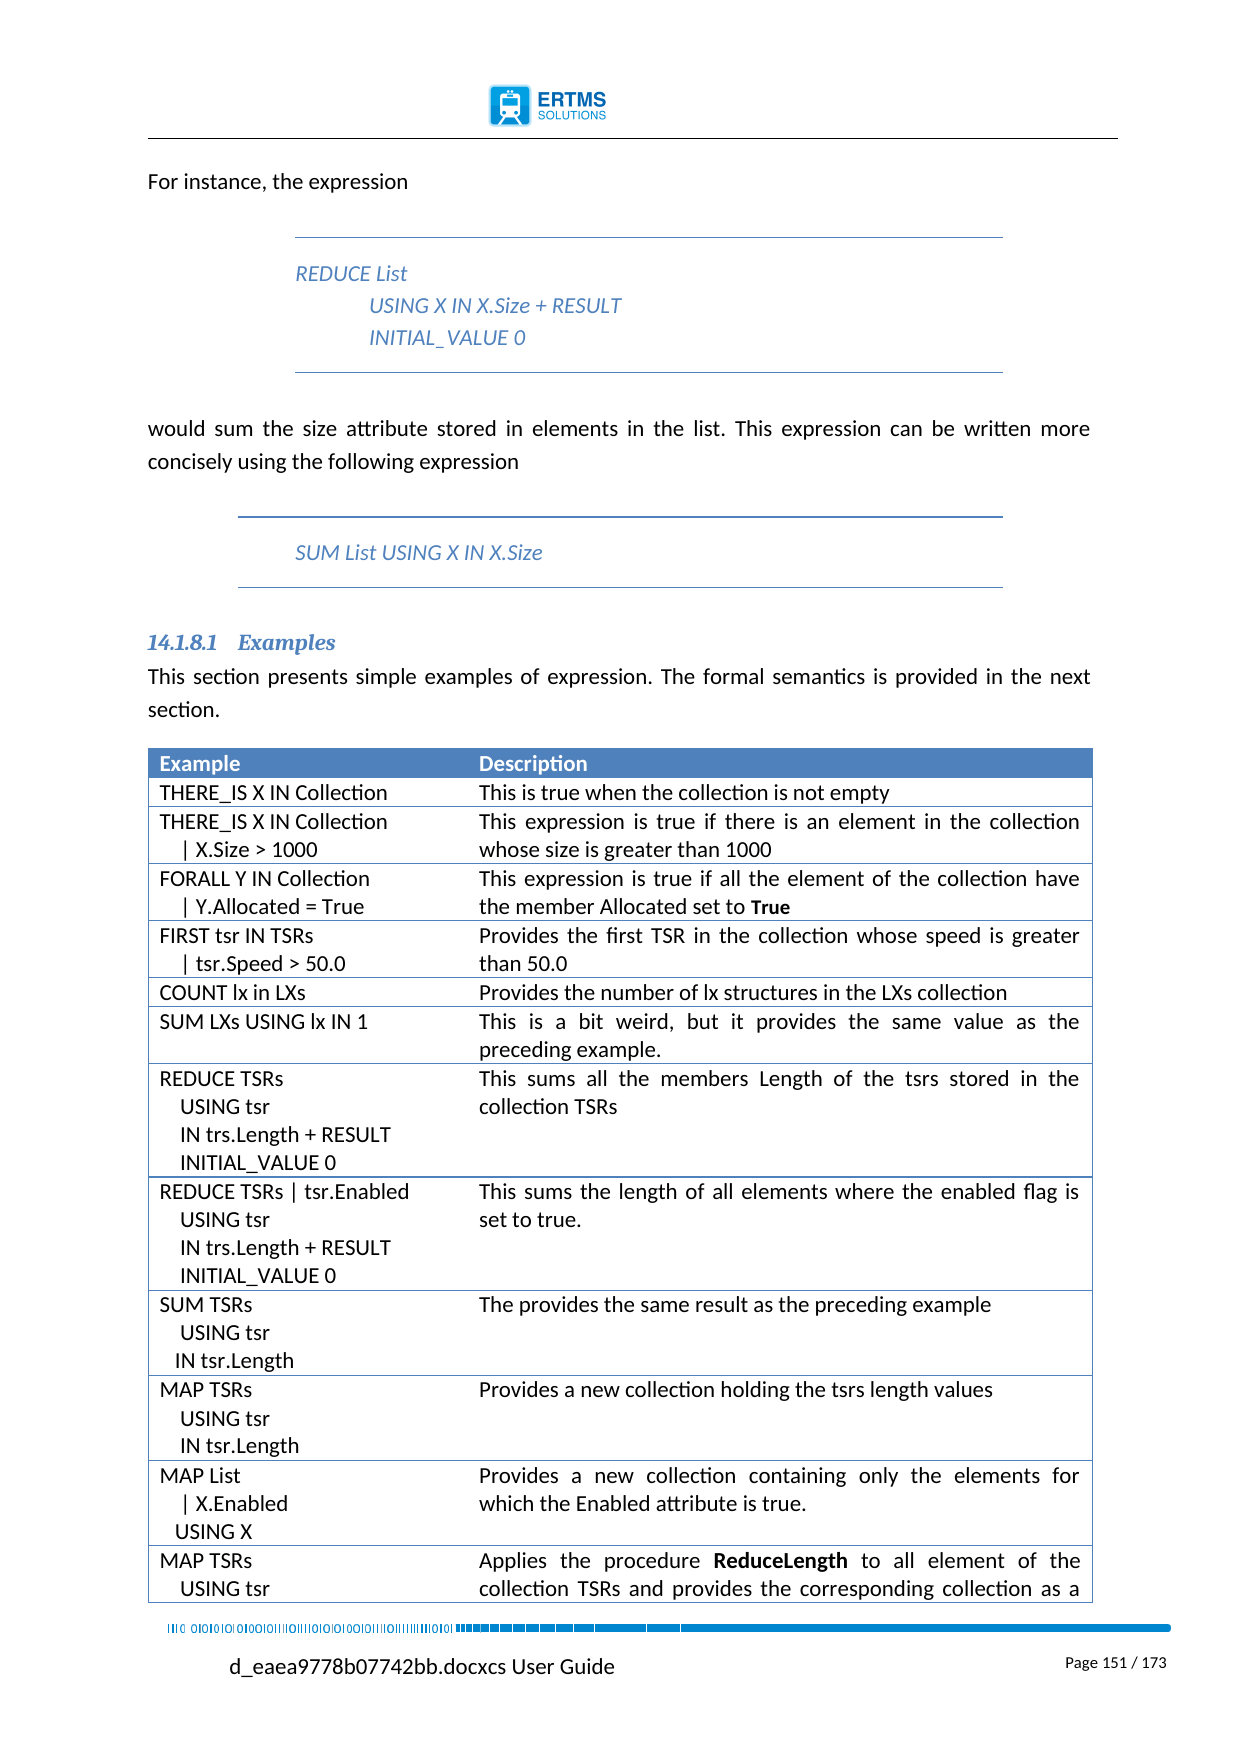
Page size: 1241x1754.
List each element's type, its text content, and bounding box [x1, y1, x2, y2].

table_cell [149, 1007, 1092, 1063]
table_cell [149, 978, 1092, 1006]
picture [167, 1624, 1171, 1633]
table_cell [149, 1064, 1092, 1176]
picture [477, 73, 617, 138]
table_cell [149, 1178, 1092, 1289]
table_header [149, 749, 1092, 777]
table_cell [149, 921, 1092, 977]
text SUM List USING X IN X.Size [238, 518, 1003, 587]
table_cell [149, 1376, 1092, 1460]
text would sum the size attribute stored in elements in the list. This expression can be written more concisely using the following expression [148, 414, 1093, 475]
text This section presents simple examples of expression. The formal semantics is provided in the next section. [148, 662, 1093, 723]
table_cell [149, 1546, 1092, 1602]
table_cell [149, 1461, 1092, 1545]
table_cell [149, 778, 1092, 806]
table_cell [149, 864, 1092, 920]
text REDUCE List USING X IN X.Size + RESULT INITIAL_VALUE 0 [295, 238, 1003, 372]
text For instance, the expression [148, 167, 1093, 195]
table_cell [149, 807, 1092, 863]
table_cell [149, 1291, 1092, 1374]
subtitle Examples [148, 630, 1093, 656]
